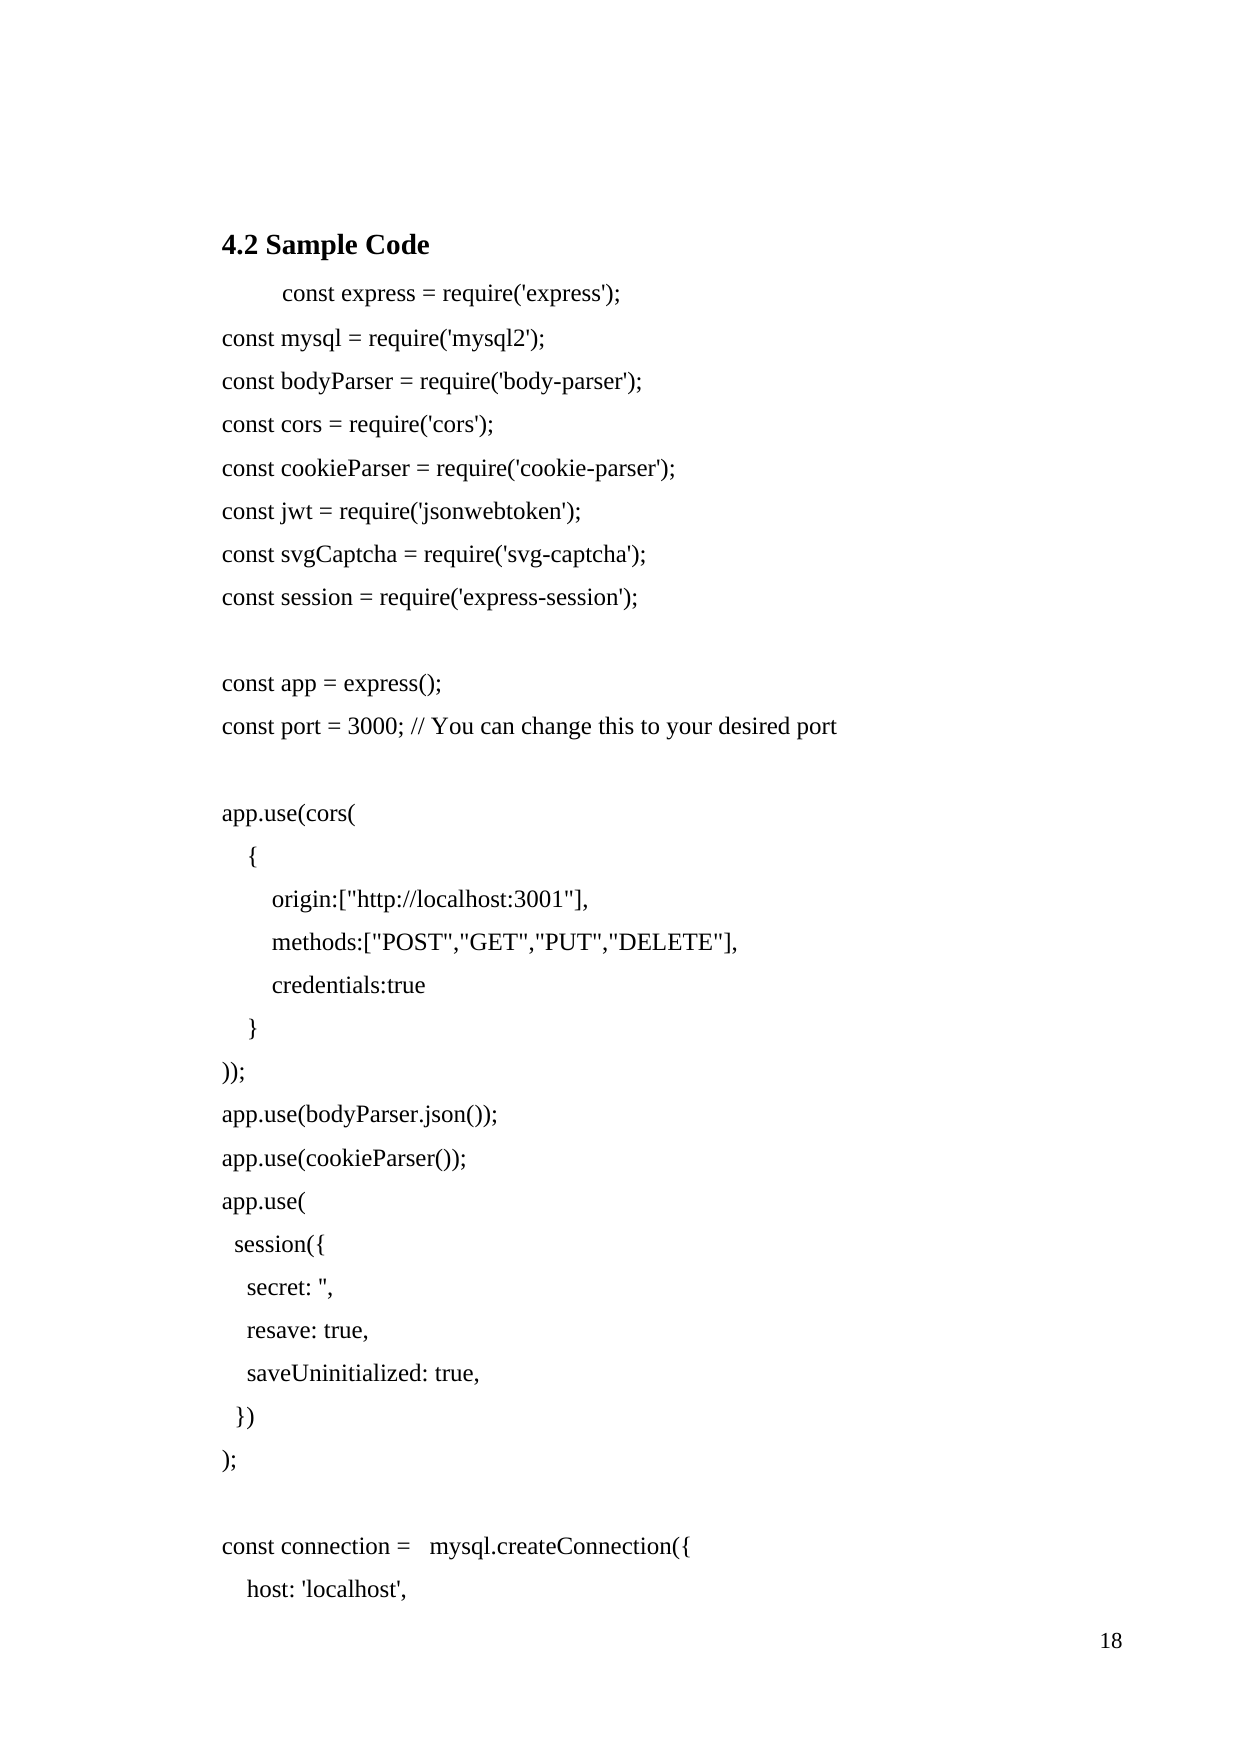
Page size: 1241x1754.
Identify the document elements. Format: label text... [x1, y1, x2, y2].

list const cookieParser = require('cookie-parser'); [222, 453, 1107, 481]
list const jwt = require('jsonwebtoken'); [222, 496, 1107, 524]
list { [222, 841, 1107, 869]
list const bodyParser = require('body-parser'); [222, 366, 1107, 395]
list const port = 3000; // You can change this to your desired port [222, 711, 1107, 740]
list app.use(cors( [222, 798, 1107, 826]
list const connection = mysql.createConnection({ [222, 1531, 1107, 1559]
list origin:["http://localhost:3001"], [222, 884, 1107, 913]
list session({ [222, 1229, 1107, 1258]
list const app = express(); [222, 668, 1107, 697]
list const cors = require('cors'); [222, 409, 1107, 438]
list app.use(bodyParser.json()); [222, 1099, 1107, 1128]
list const session = require('express-session'); [222, 582, 1107, 611]
list app.use( [222, 1186, 1107, 1214]
list )); [222, 1056, 1107, 1085]
list 4.2 Sample Code [222, 227, 1107, 261]
list }) [222, 1401, 1107, 1430]
list resave: true, [222, 1315, 1107, 1344]
list credentials:true [222, 970, 1107, 999]
list methods:["POST","GET","PUT","DELETE"], [222, 927, 1107, 956]
list secret: '', [222, 1272, 1107, 1301]
list app.use(cookieParser()); [222, 1143, 1107, 1171]
list host: 'localhost', [222, 1574, 1107, 1603]
list const express = require('express'); [222, 278, 1107, 307]
list } [222, 1013, 1107, 1042]
list const mysql = require('mysql2'); [222, 323, 1107, 352]
list ); [222, 1444, 1107, 1473]
list saveUninitialized: true, [222, 1358, 1107, 1387]
list const svgCaptcha = require('svg-captcha'); [222, 539, 1107, 568]
